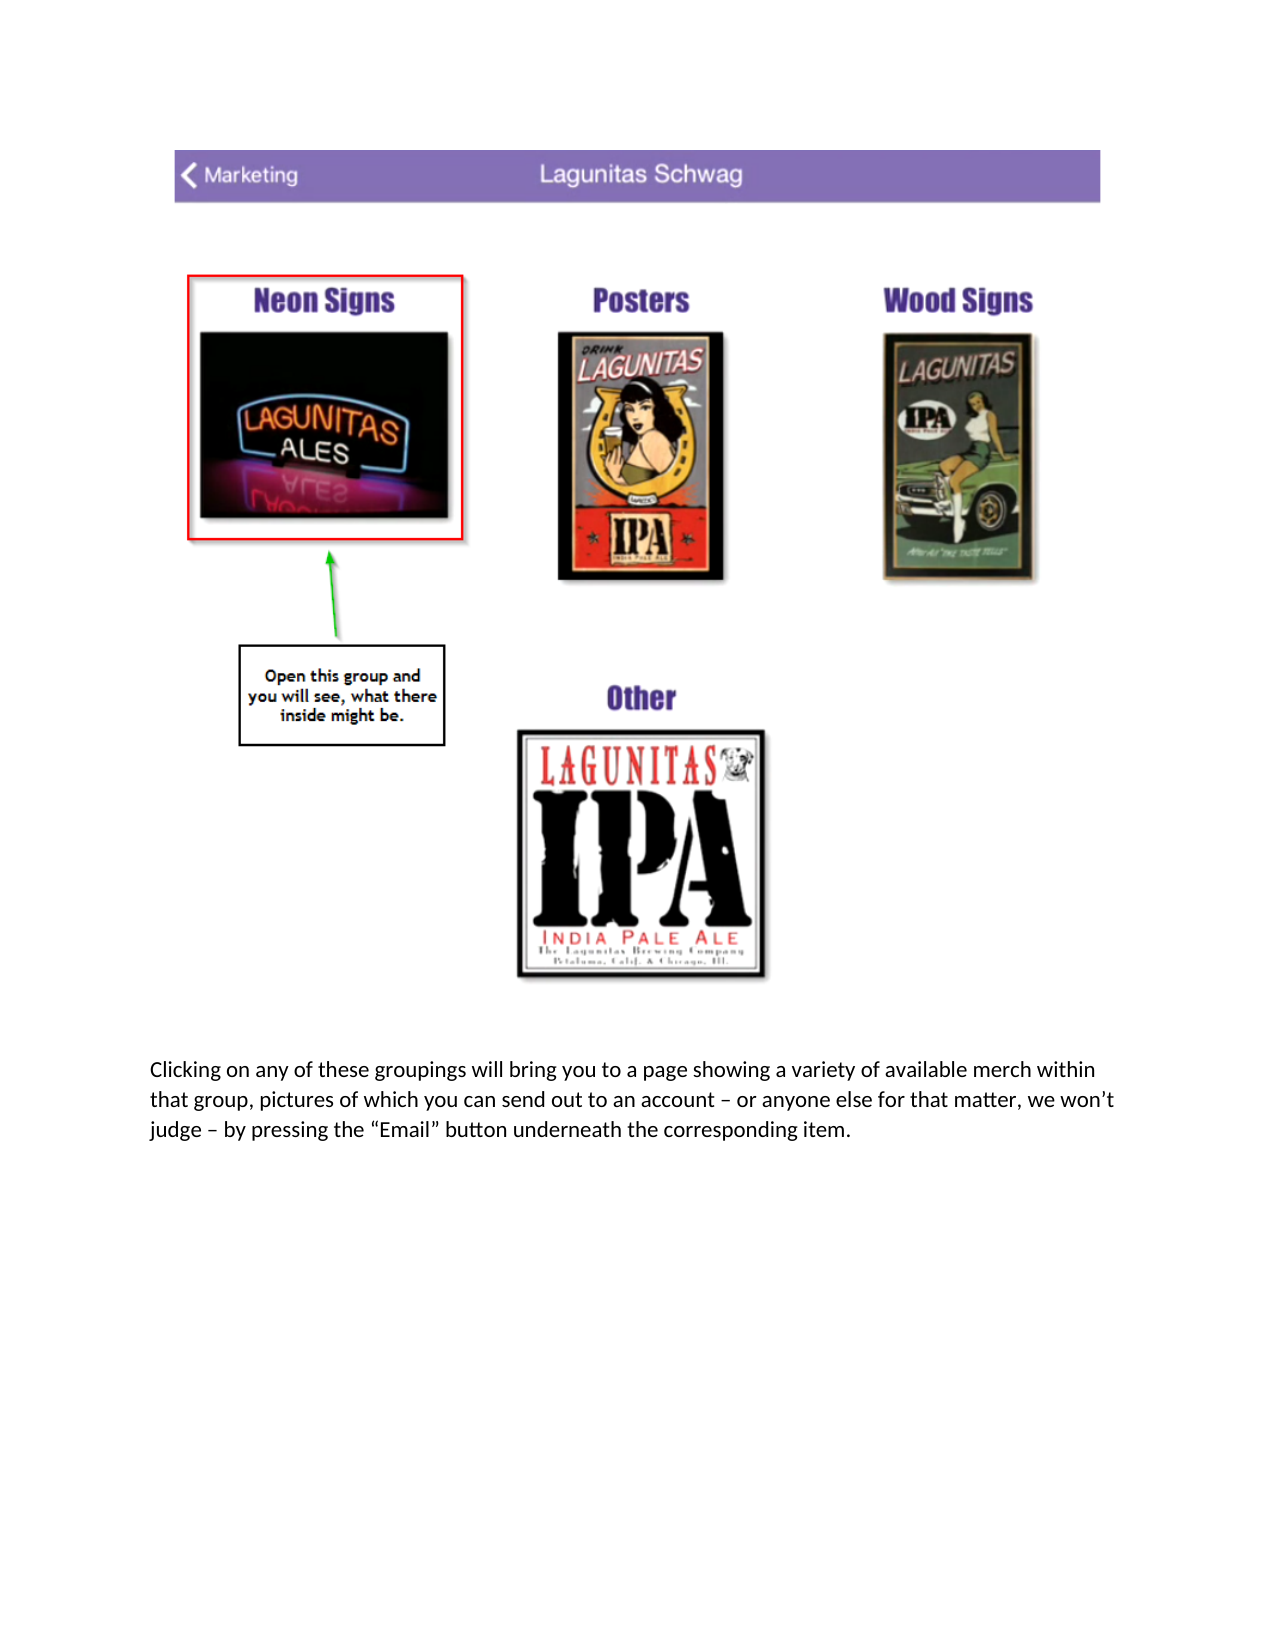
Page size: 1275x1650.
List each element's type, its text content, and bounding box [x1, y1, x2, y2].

picture [174, 150, 1101, 1036]
text Clicking on any of these groupings will bring you to a page showing a variety of available merch within that group, pictures of which you can send out to an account – or anyone else for that matter, we won’t judge – by pressing the “Email” button underneath the corresponding item. [150, 1055, 1125, 1143]
